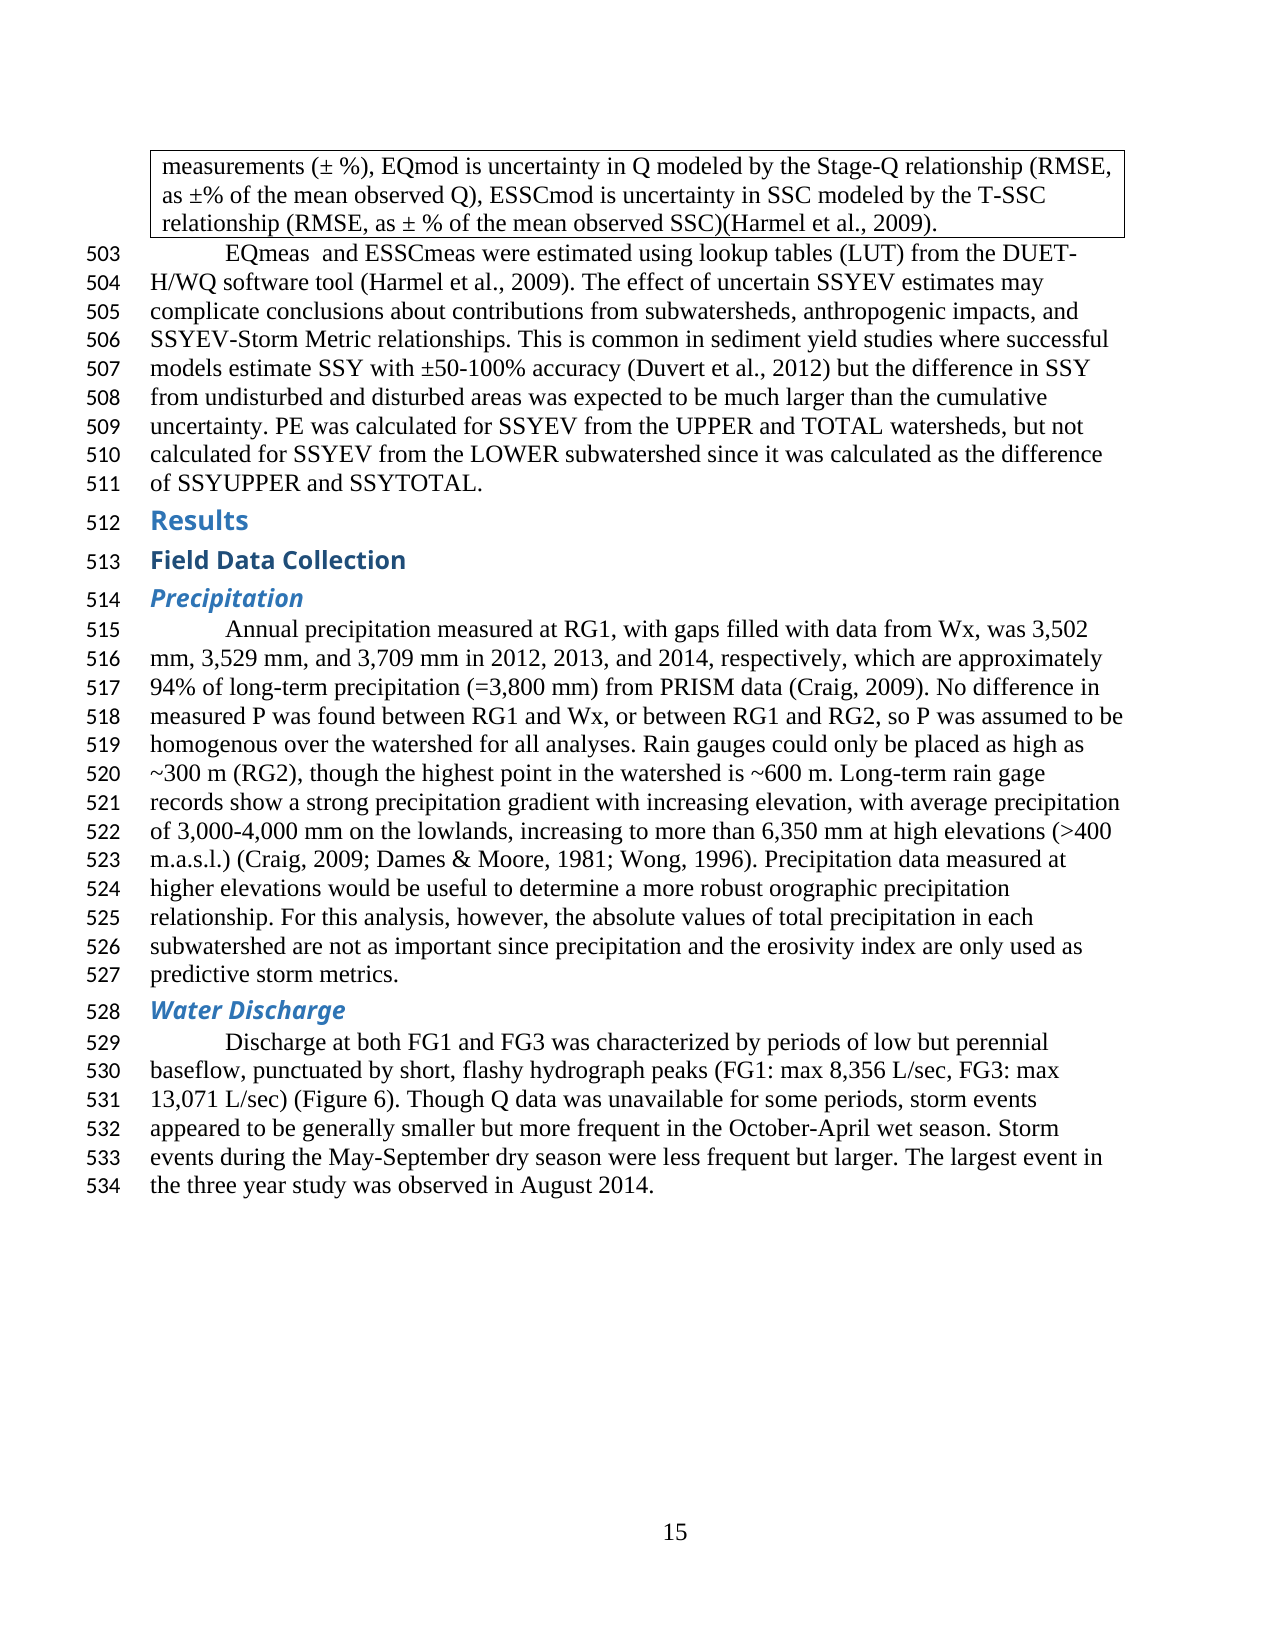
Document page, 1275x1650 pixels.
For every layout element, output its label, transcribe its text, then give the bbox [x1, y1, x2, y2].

text EQmeas and ESSCmeas were estimated using lookup tables (LUT) from the DUET-H/WQ software tool (Harmel et al., 2009). The effect of uncertain SSYEV estimates may complicate conclusions about contributions from subwatersheds, anthropogenic impacts, and SSYEV-Storm Metric relationships. This is common in sediment yield studies where successful models estimate SSY with ±50-100% accuracy (Duvert et al., 2012) but the difference in SSY from undisturbed and disturbed areas was expected to be much larger than the cumulative uncertainty. PE was calculated for SSYEV from the UPPER and TOTAL watersheds, but not calculated for SSYEV from the LOWER subwatershed since it was calculated as the difference of SSYUPPER and SSYTOTAL. [150, 238, 1125, 497]
text Discharge at both FG1 and FG3 was characterized by periods of low but perennial baseflow, punctuated by short, flashy hydrograph peaks (FG1: max 8,356 L/sec, FG3: max 13,071 L/sec) (Figure 6). Though Q data was unavailable for some periods, storm events appeared to be generally smaller but more frequent in the October-April wet season. Storm events during the May-September dry season were less frequent but larger. The largest event in the three year study was observed in August 2014. [150, 1027, 1125, 1199]
text Annual precipitation measured at RG1, with gaps filled with data from Wx, was 3,502 mm, 3,529 mm, and 3,709 mm in 2012, 2013, and 2014, respectively, which are approximately 94% of long-term precipitation (=3,800 mm) from PRISM data (Craig, 2009). No difference in measured P was found between RG1 and Wx, or between RG1 and RG2, so P was assumed to be homogenous over the watershed for all analyses. Rain gauges could only be placed as high as ~300 m (RG2), though the highest point in the watershed is ~600 m. Long-term rain gage records show a strong precipitation gradient with increasing elevation, with average precipitation of 3,000-4,000 mm on the lowlands, increasing to more than 6,350 mm at high elevations (>400 m.a.s.l.) (Craig, 2009; Dames & Moore, 1981; Wong, 1996). Precipitation data measured at higher elevations would be useful to determine a more robust orographic precipitation relationship. For this analysis, however, the absolute values of total precipitation in each subwatershed are not as important since precipitation and the erosivity index are only used as predictive storm metrics. [150, 614, 1125, 988]
subtitle Precipitation [150, 581, 1125, 614]
subtitle Results [150, 501, 1125, 538]
subtitle Water Discharge [150, 992, 1125, 1027]
subtitle Field Data Collection [150, 542, 1125, 576]
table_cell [151, 151, 1124, 237]
